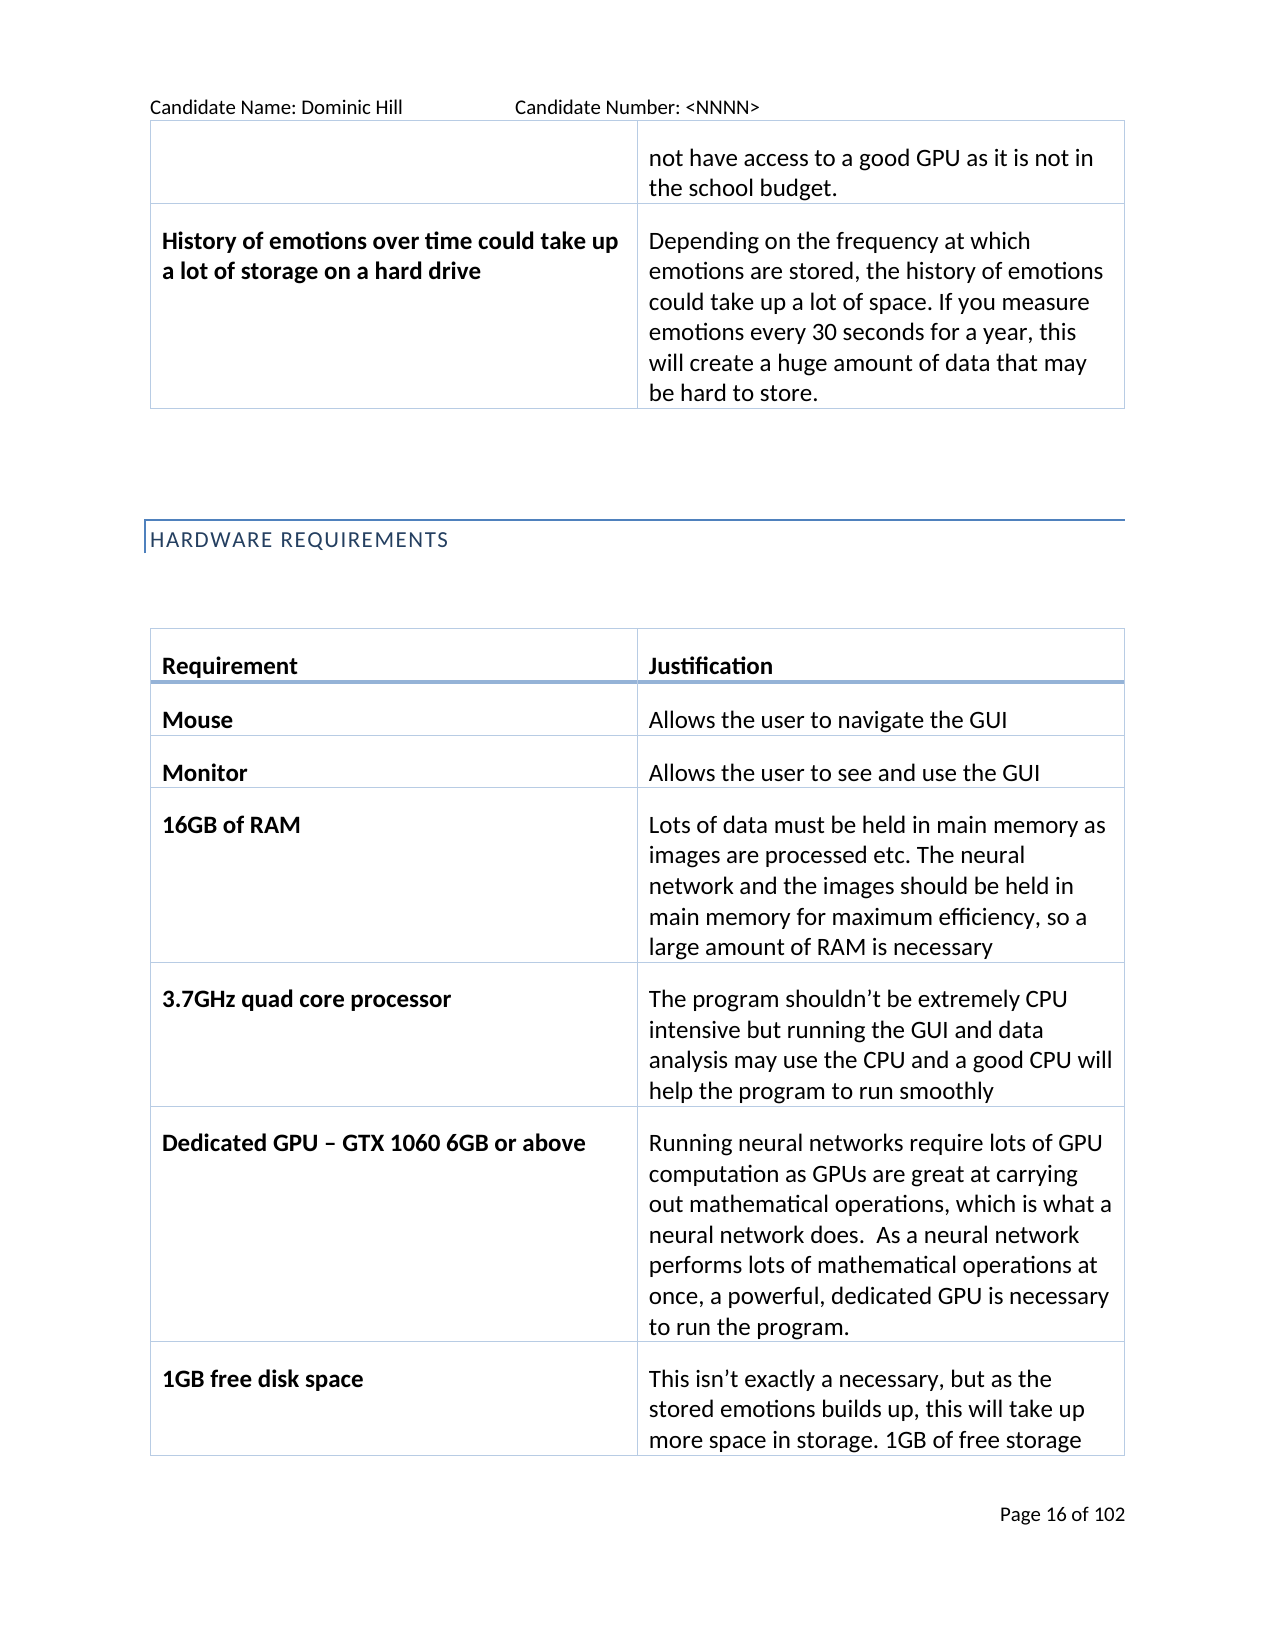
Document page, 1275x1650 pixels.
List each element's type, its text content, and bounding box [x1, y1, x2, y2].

table_header Justification [638, 629, 1124, 680]
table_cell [638, 1342, 1124, 1455]
table_cell Mouse [151, 684, 637, 735]
table_cell Dedicated GPU – GTX 1060 6GB or above [151, 1107, 637, 1341]
table_cell 1GB free disk space [151, 1342, 637, 1455]
table_cell Monitor [151, 736, 637, 787]
table_cell Allows the user to see and use the GUI [638, 736, 1124, 787]
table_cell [638, 121, 1124, 203]
table_cell Running neural networks require lots of GPU computation as GPUs are great at carrying out mathematical operations, which is what a neural network does. As a neural network performs lots of mathematical operations at once, a powerful, dedicated GPU is necessary to run the program. [638, 1107, 1124, 1341]
subtitle Hardware requirements [146, 521, 1125, 553]
table_header Requirement [151, 629, 637, 680]
table_cell Lots of data must be held in main memory as images are processed etc. The neural network and the images should be held in main memory for maximum efficiency, so a large amount of RAM is necessary [638, 788, 1124, 962]
table_cell The program shouldn’t be extremely CPU intensive but running the GUI and data analysis may use the CPU and a good CPU will help the program to run smoothly [638, 963, 1124, 1106]
table_cell 16GB of RAM [151, 788, 637, 962]
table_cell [151, 121, 637, 203]
table_cell Allows the user to navigate the GUI [638, 684, 1124, 735]
table_cell History of emotions over time could take up a lot of storage on a hard drive [151, 204, 637, 408]
table_cell 3.7GHz quad core processor [151, 963, 637, 1106]
table_cell Depending on the frequency at which emotions are stored, the history of emotions could take up a lot of space. If you measure emotions every 30 seconds for a year, this will create a huge amount of data that may be hard to store. [638, 204, 1124, 408]
